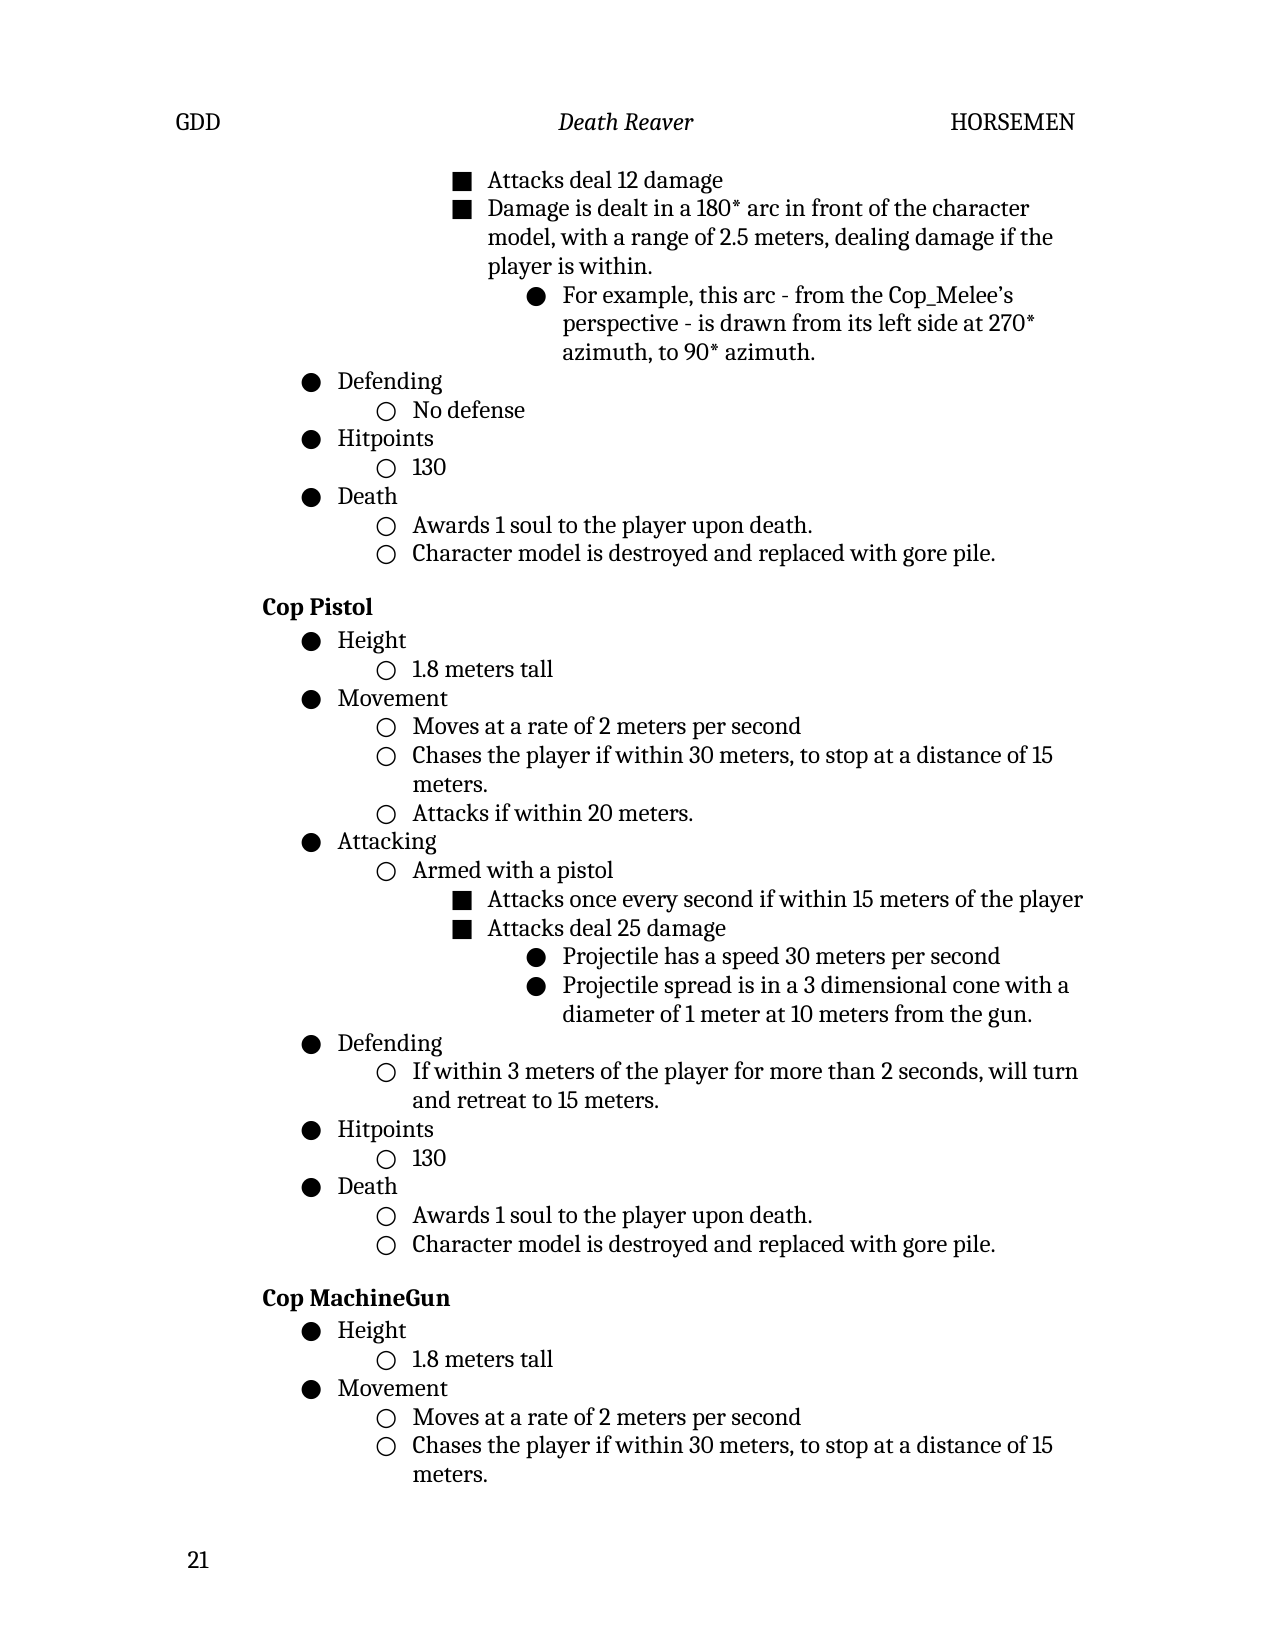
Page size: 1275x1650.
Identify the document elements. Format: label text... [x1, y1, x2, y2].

list Height [300, 626, 1087, 655]
list 130 [375, 1143, 1087, 1172]
list Chases the player if within 30 meters, to stop at a distance of 15 meters. [375, 741, 1087, 798]
list Projectile spread is in a 3 dimensional cone with a diameter of 1 meter at 10 meters from the gun. [525, 971, 1087, 1028]
list Height [300, 1316, 1087, 1345]
list Death [300, 1172, 1087, 1201]
subtitle Cop Pistol [262, 593, 1087, 622]
list Armed with a pistol [375, 856, 1087, 885]
list Movement [300, 1374, 1087, 1403]
list Defending [300, 1028, 1087, 1057]
list Attacks deal 12 damage [450, 166, 1087, 194]
list Projectile has a speed 30 meters per second [525, 942, 1087, 971]
list Damage is dealt in a 180* arc in front of the character model, with a range of 2.5 meters, dealing damage if the player is within. [450, 194, 1087, 281]
list 130 [375, 453, 1087, 482]
list Hitpoints [300, 1115, 1087, 1143]
list Character model is destroyed and replaced with gore pile. [375, 1230, 1087, 1258]
list Awards 1 soul to the player upon death. [375, 511, 1087, 539]
list Attacking [300, 827, 1087, 856]
list Defending [300, 367, 1087, 396]
subtitle Cop MachineGun [262, 1283, 1087, 1312]
list Attacks if within 20 meters. [375, 798, 1087, 827]
list No defense [375, 396, 1087, 424]
list 1.8 meters tall [375, 1345, 1087, 1374]
list Attacks deal 25 damage [450, 913, 1087, 942]
list Movement [300, 683, 1087, 712]
list Attacks once every second if within 15 meters of the player [450, 885, 1087, 913]
list Chases the player if within 30 meters, to stop at a distance of 15 meters. [375, 1431, 1087, 1489]
list Moves at a rate of 2 meters per second [375, 1403, 1087, 1431]
list Awards 1 soul to the player upon death. [375, 1201, 1087, 1230]
list If within 3 meters of the player for more than 2 seconds, will turn and retreat to 15 meters. [375, 1057, 1087, 1115]
list Hitpoints [300, 424, 1087, 453]
list Death [300, 482, 1087, 511]
list Moves at a rate of 2 meters per second [375, 712, 1087, 741]
list For example, this arc - from the Cop_Melee’s perspective - is drawn from its left side at 270* azimuth, to 90* azimuth. [525, 281, 1087, 367]
list Character model is destroyed and replaced with gore pile. [375, 539, 1087, 568]
list 1.8 meters tall [375, 655, 1087, 683]
